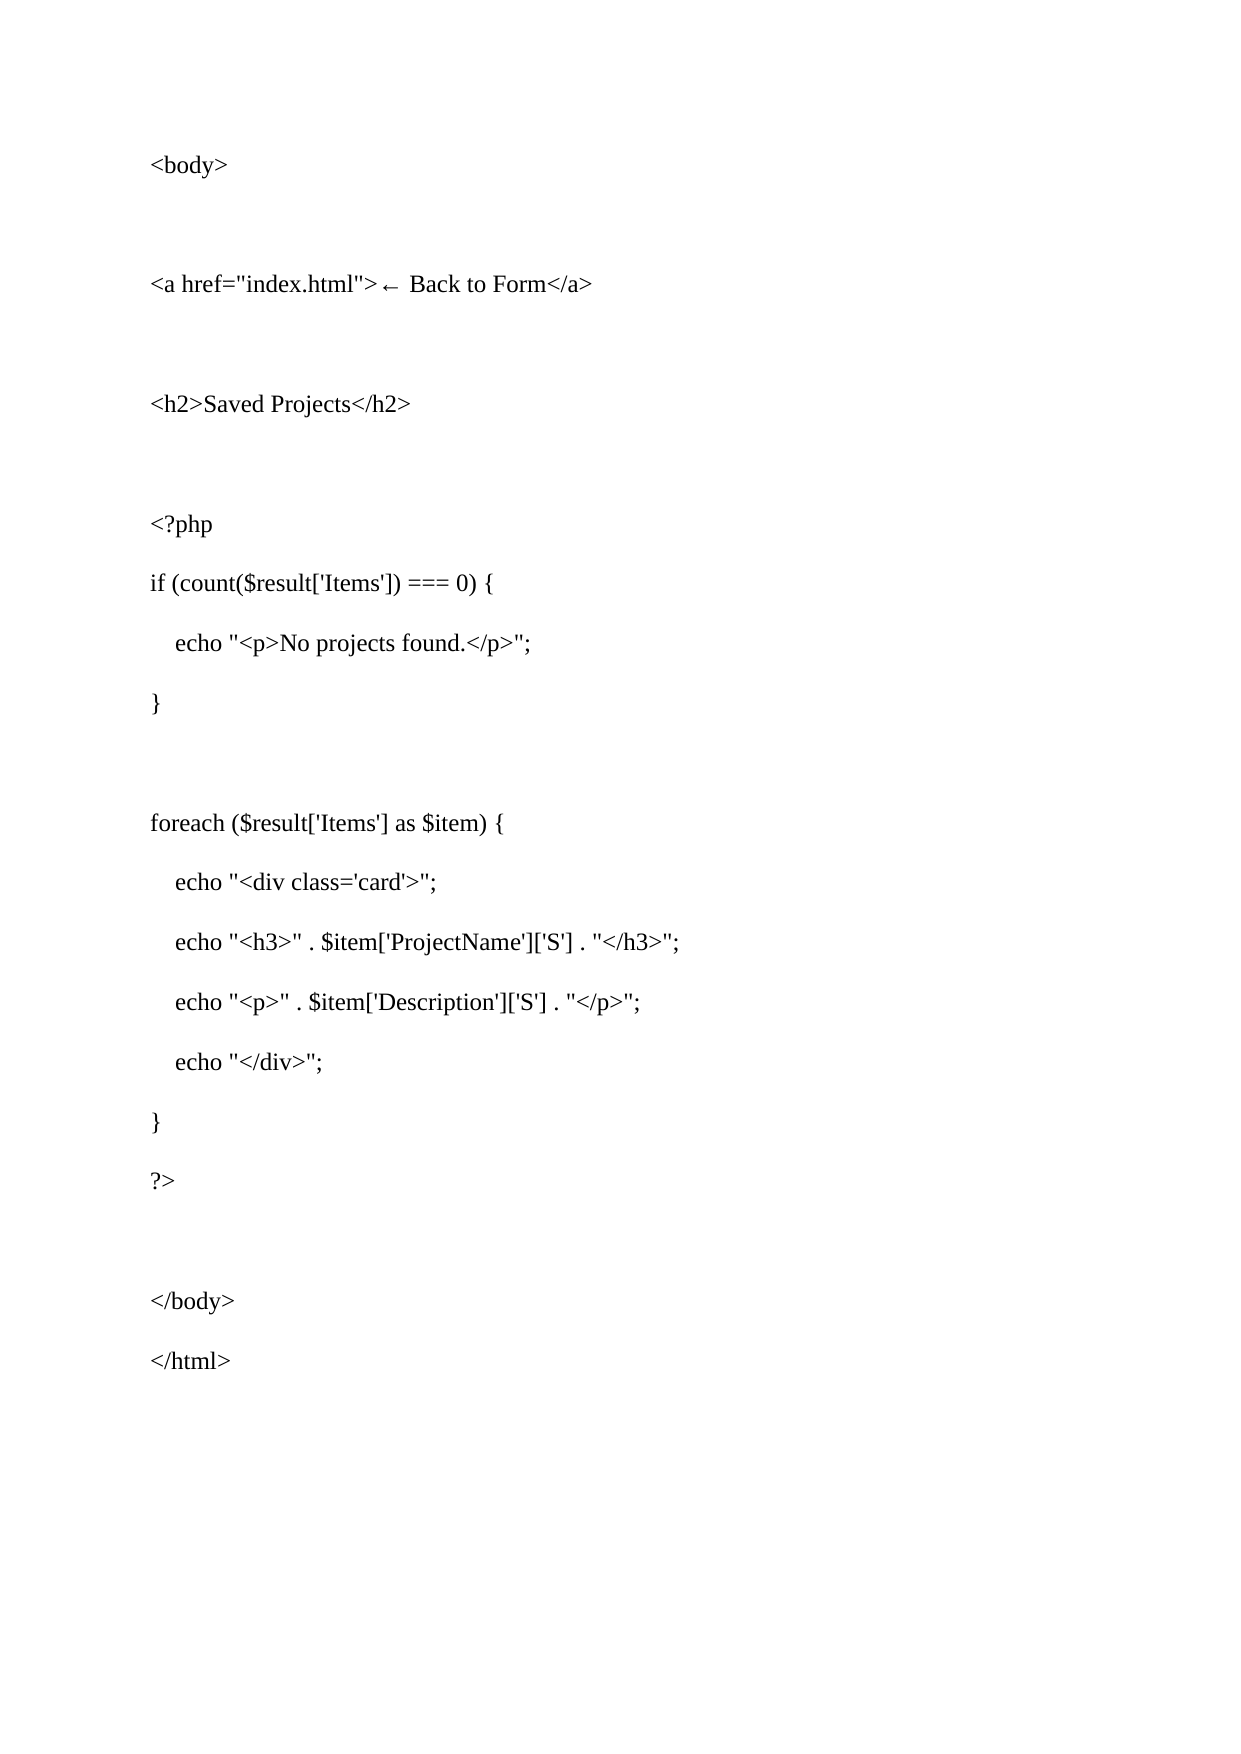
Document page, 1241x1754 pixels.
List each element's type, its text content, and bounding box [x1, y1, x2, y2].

text echo "<div class='card'>"; [150, 867, 1090, 896]
text ?> [150, 1166, 1090, 1195]
text <h2>Saved Projects</h2> [150, 389, 1090, 418]
text } [150, 1107, 1090, 1135]
text echo "<p>No projects found.</p>"; [150, 628, 1090, 657]
text </body> [150, 1286, 1090, 1315]
text if (count($result['Items']) === 0) { [150, 568, 1090, 597]
text echo "<p>" . $item['Description']['S'] . "</p>"; [150, 987, 1090, 1016]
text <a href="index.html">← Back to Form</a> [150, 269, 1090, 298]
text <?php [150, 509, 1090, 537]
text <body> [150, 150, 1090, 179]
text </html> [150, 1346, 1090, 1374]
text foreach ($result['Items'] as $item) { [150, 808, 1090, 836]
text echo "</div>"; [150, 1047, 1090, 1076]
text } [150, 688, 1090, 717]
text echo "<h3>" . $item['ProjectName']['S'] . "</h3>"; [150, 927, 1090, 956]
